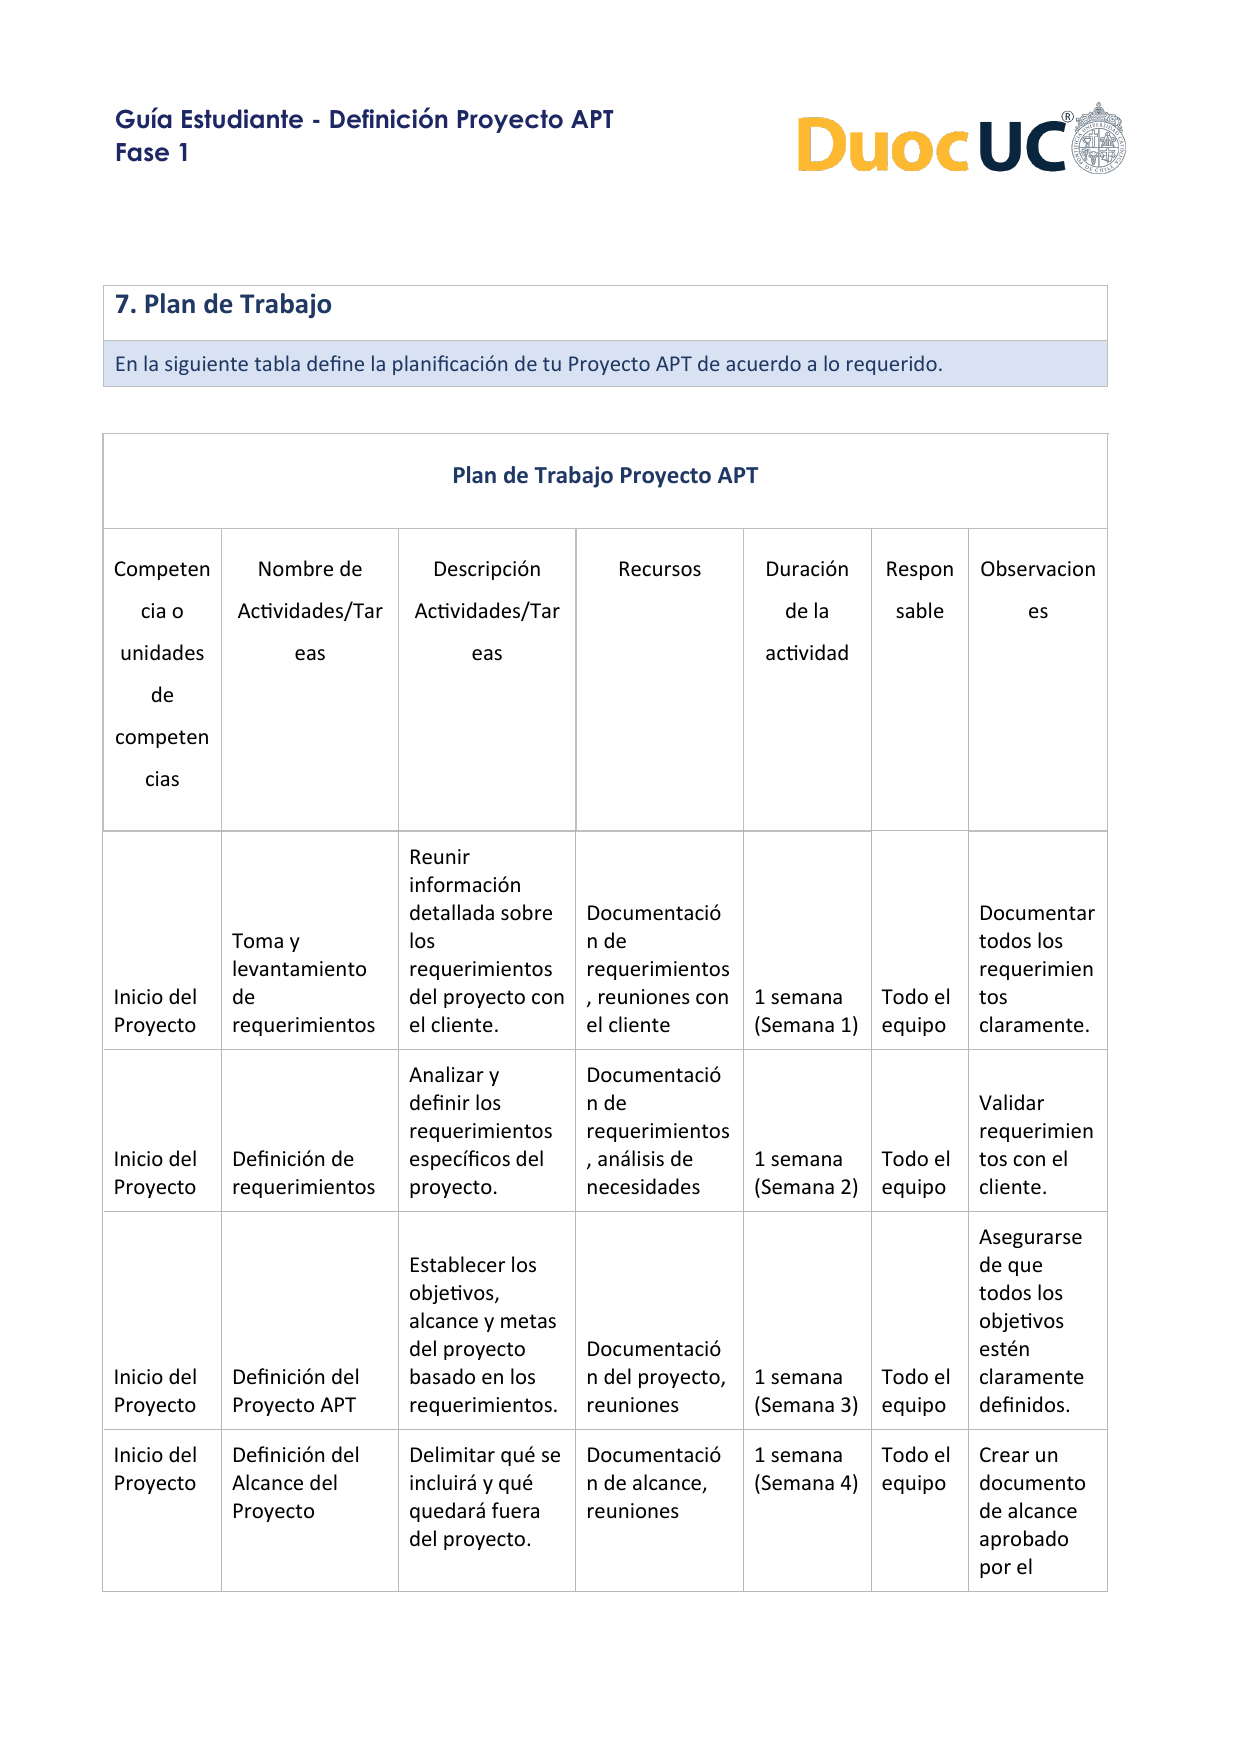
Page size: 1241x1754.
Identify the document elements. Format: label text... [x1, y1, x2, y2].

table_cell Definición del Alcance del Proyecto [222, 1430, 398, 1591]
table_header 7. Plan de Trabajo [104, 286, 1107, 340]
table_header Plan de Trabajo Proyecto APT [104, 434, 1107, 528]
table_cell Toma y levantamiento de requerimientos [222, 832, 398, 1049]
table_cell Validar requerimientos con el cliente. [969, 1050, 1107, 1211]
table_cell 1 semana (Semana 4) [744, 1430, 871, 1591]
table_cell Duración de la actividad [744, 529, 871, 830]
table_cell Documentación de alcance, reuniones [576, 1430, 743, 1591]
table_cell Crear un documento de alcance aprobado por el cliente. [969, 1430, 1107, 1591]
table_cell Definición de requerimientos [222, 1050, 398, 1211]
table_cell 1 semana (Semana 1) [744, 832, 871, 1049]
table_cell Inicio del Proyecto [103, 1429, 221, 1591]
table_cell Reunir información detallada sobre los requerimientos del proyecto con el cliente. [399, 832, 575, 1049]
picture [798, 102, 1126, 174]
table_cell Todo el equipo [872, 1430, 968, 1591]
table_cell 1 semana (Semana 3) [744, 1212, 871, 1429]
table_cell Descripción Actividades/Tareas [399, 529, 575, 830]
table_cell Todo el equipo [872, 831, 968, 1049]
table_cell Documentación de requerimientos, análisis de necesidades [576, 1050, 743, 1211]
table_cell Documentación del proyecto, reuniones [576, 1212, 743, 1429]
table_cell Todo el equipo [872, 1212, 968, 1429]
table_cell Inicio del Proyecto [103, 832, 221, 1049]
table_cell Definición del Proyecto APT [222, 1212, 398, 1429]
table_cell Analizar y definir los requerimientos específicos del proyecto. [399, 1050, 575, 1211]
table_cell Delimitar qué se incluirá y qué quedará fuera del proyecto. [399, 1430, 575, 1591]
table_cell Competencia o unidades de competencias [104, 529, 221, 830]
table_cell Documentación de requerimientos, reuniones con el cliente [576, 832, 743, 1049]
table_cell Inicio del Proyecto [103, 1049, 221, 1211]
table_cell Observaciones [969, 529, 1107, 830]
table_cell Establecer los objetivos, alcance y metas del proyecto basado en los requerimientos. [399, 1212, 575, 1429]
table_cell Nombre de Actividades/Tareas [222, 529, 398, 830]
table_cell Recursos [577, 529, 743, 830]
table_cell Todo el equipo [872, 1050, 968, 1211]
table_cell Asegurarse de que todos los objetivos estén claramente definidos. [969, 1212, 1107, 1429]
table_cell Responsable [872, 529, 968, 830]
table_cell Inicio del Proyecto [103, 1211, 221, 1429]
table_cell 1 semana (Semana 2) [744, 1050, 871, 1211]
table_cell En la siguiente tabla define la planificación de tu Proyecto APT de acuerdo a lo requerido. [104, 341, 1107, 386]
table_cell Documentar todos los requerimientos claramente. [969, 832, 1107, 1049]
